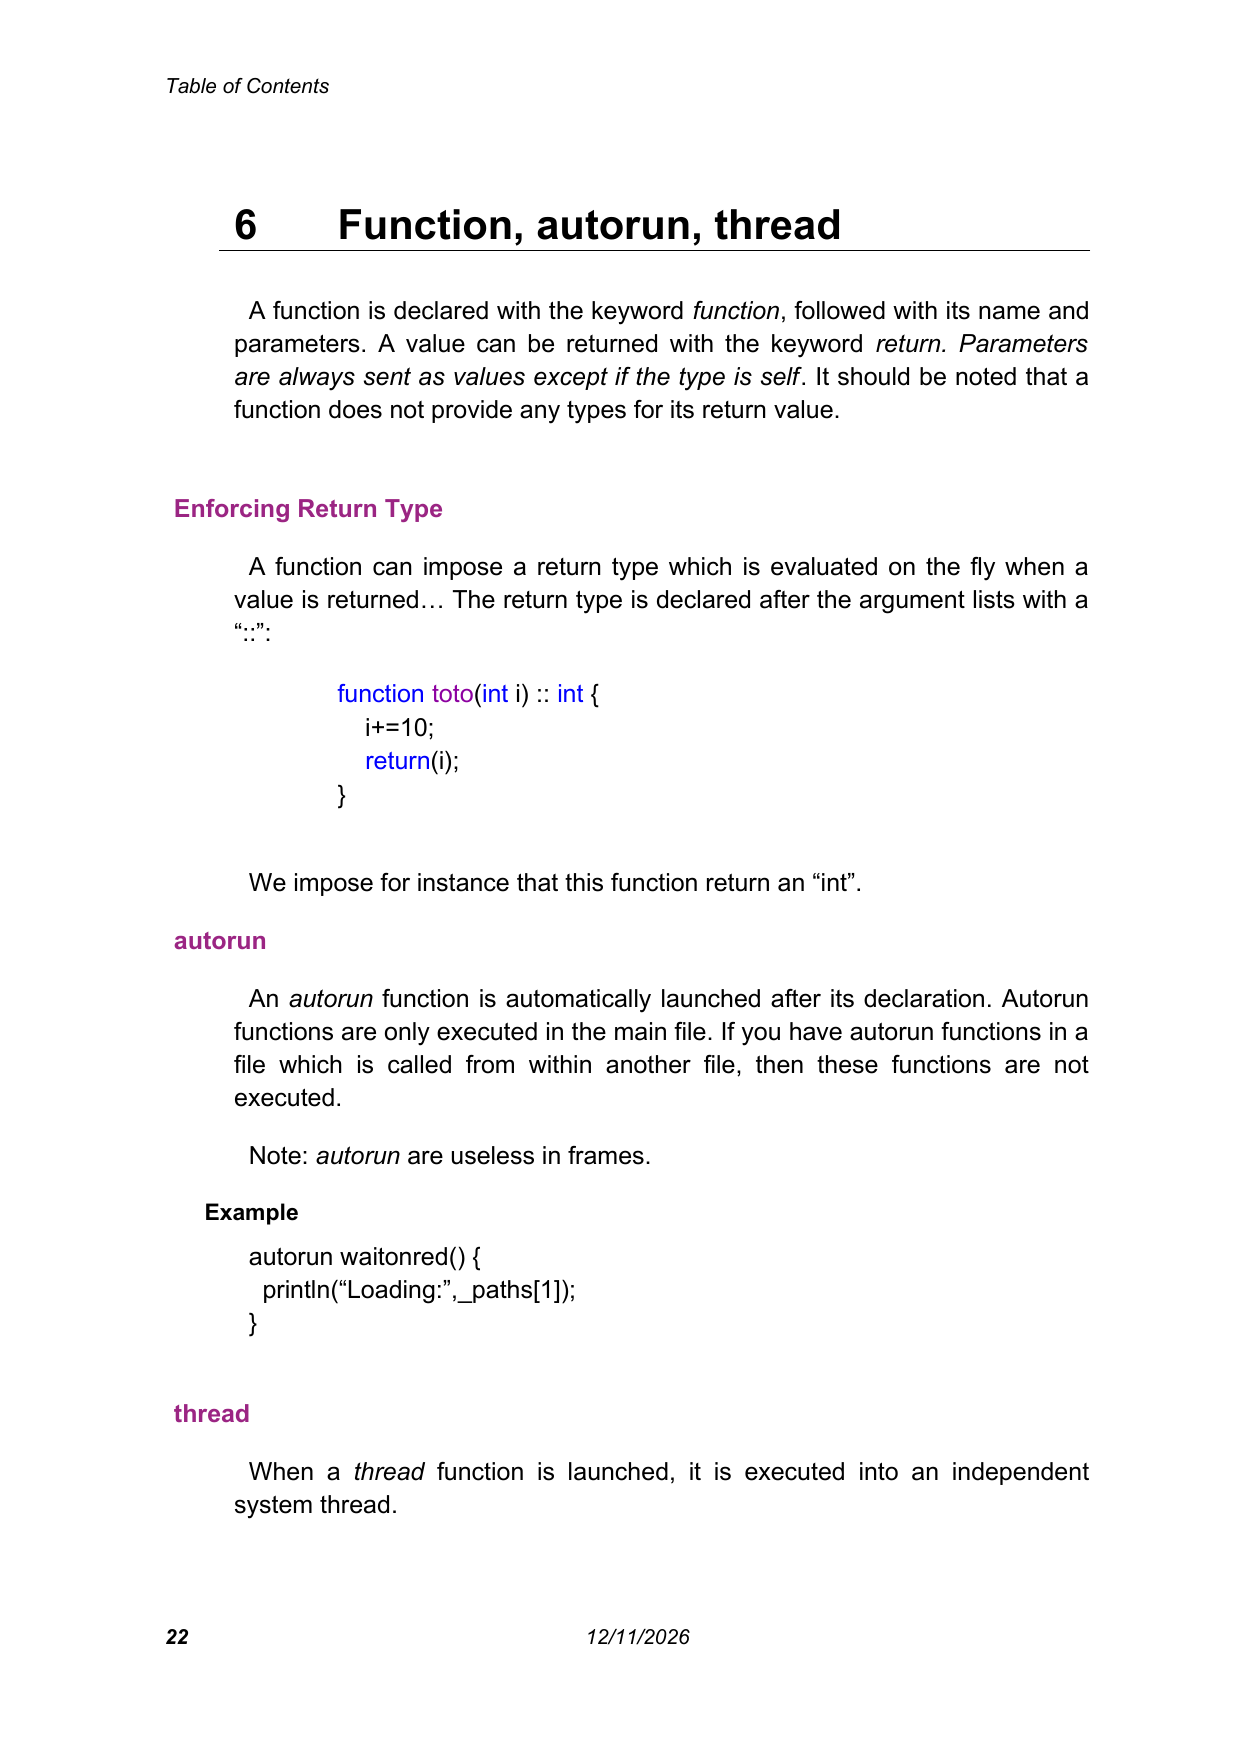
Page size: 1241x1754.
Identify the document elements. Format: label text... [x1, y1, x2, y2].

text return(i); [337, 743, 1090, 777]
text } [337, 777, 1090, 810]
subtitle Enforcing Return Type [174, 494, 1090, 523]
subtitle autorun [174, 926, 1090, 955]
subtitle thread [174, 1399, 1090, 1428]
text i+=10; [337, 709, 1090, 743]
text A function can impose a return type which is evaluated on the fly when a value is returned… The return type is declared after the argument lists with a “::”: [234, 552, 1090, 647]
text function toto(int i) :: int { [337, 676, 1090, 709]
text Note: autorun are useless in frames. [234, 1141, 1090, 1170]
text When a thread function is launched, it is executed into an independent system thread. [234, 1457, 1090, 1519]
text We impose for instance that this function return an “int”. [234, 868, 1090, 897]
text } [234, 1308, 1090, 1337]
text autorun waitonred() { [234, 1242, 1090, 1271]
subtitle Function, autorun, thread [219, 200, 1090, 250]
text A function is declared with the keyword function, followed with its name and parameters. A value can be returned with the keyword return. Parameters are always sent as values except if the type is self. It should be noted that a function does not provide any types for its return value. [234, 296, 1090, 423]
text println(“Loading:”,_paths[1]); [234, 1275, 1090, 1304]
text An autorun function is automatically launched after its declaration. Autorun functions are only executed in the main file. If you have autorun functions in a file which is called from within another file, then these functions are not executed. [234, 984, 1090, 1112]
subtitle Example [204, 1199, 1090, 1226]
